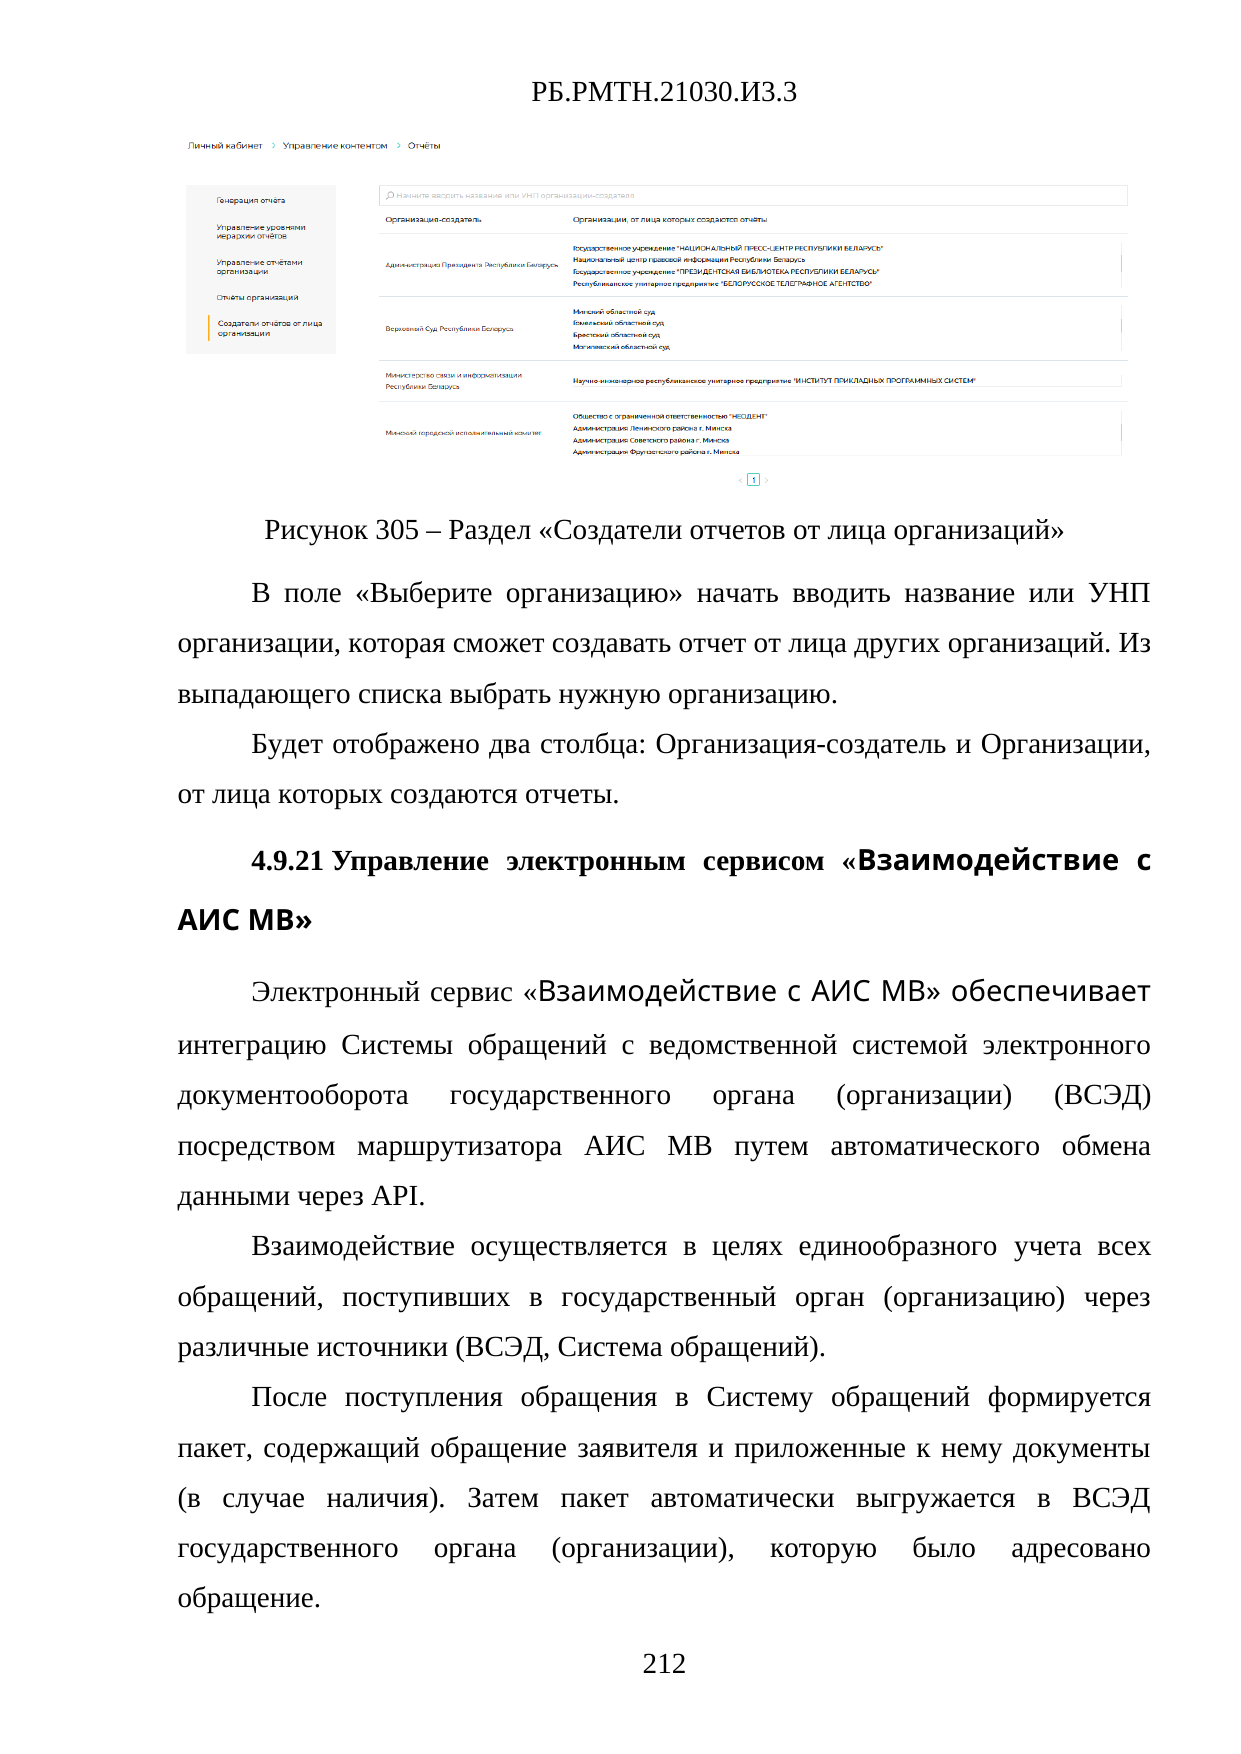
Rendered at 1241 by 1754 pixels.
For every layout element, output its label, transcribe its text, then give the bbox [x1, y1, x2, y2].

text Будет отображено два столбца: Организация-создатель и Организации, от лица которых создаются отчеты. [177, 726, 1152, 810]
text Рисунок 305 – Раздел «Создатели отчетов от лица организаций» [177, 512, 1152, 546]
subtitle Управление электронным сервисом «Взаимодействие с АИС МВ» [177, 839, 1152, 938]
text После поступления обращения в Систему обращений формируется пакет, содержащий обращение заявителя и приложенные к нему документы (в случае наличия). Затем пакет автоматически выгружается в ВСЭД государственного органа (организации), которую было адресовано обращение. [177, 1379, 1152, 1614]
text Электронный сервис «Взаимодействие с АИС МВ» обеспечивает интеграцию Системы обращений с ведомственной системой электронного документооборота государственного органа (организации) (ВСЭД) посредством маршрутизатора АИС МВ путем автоматического обмена данными через API. [177, 971, 1152, 1212]
text Взаимодействие осуществляется в целях единообразного учета всех обращений, поступивших в государственный орган (организацию) через различные источники (ВСЭД, Система обращений). [177, 1228, 1152, 1363]
picture [177, 132, 1152, 496]
text В поле «Выберите организацию» начать вводить название или УНП организации, которая сможет создавать отчет от лица других организаций. Из выпадающего списка выбрать нужную организацию. [177, 575, 1152, 709]
